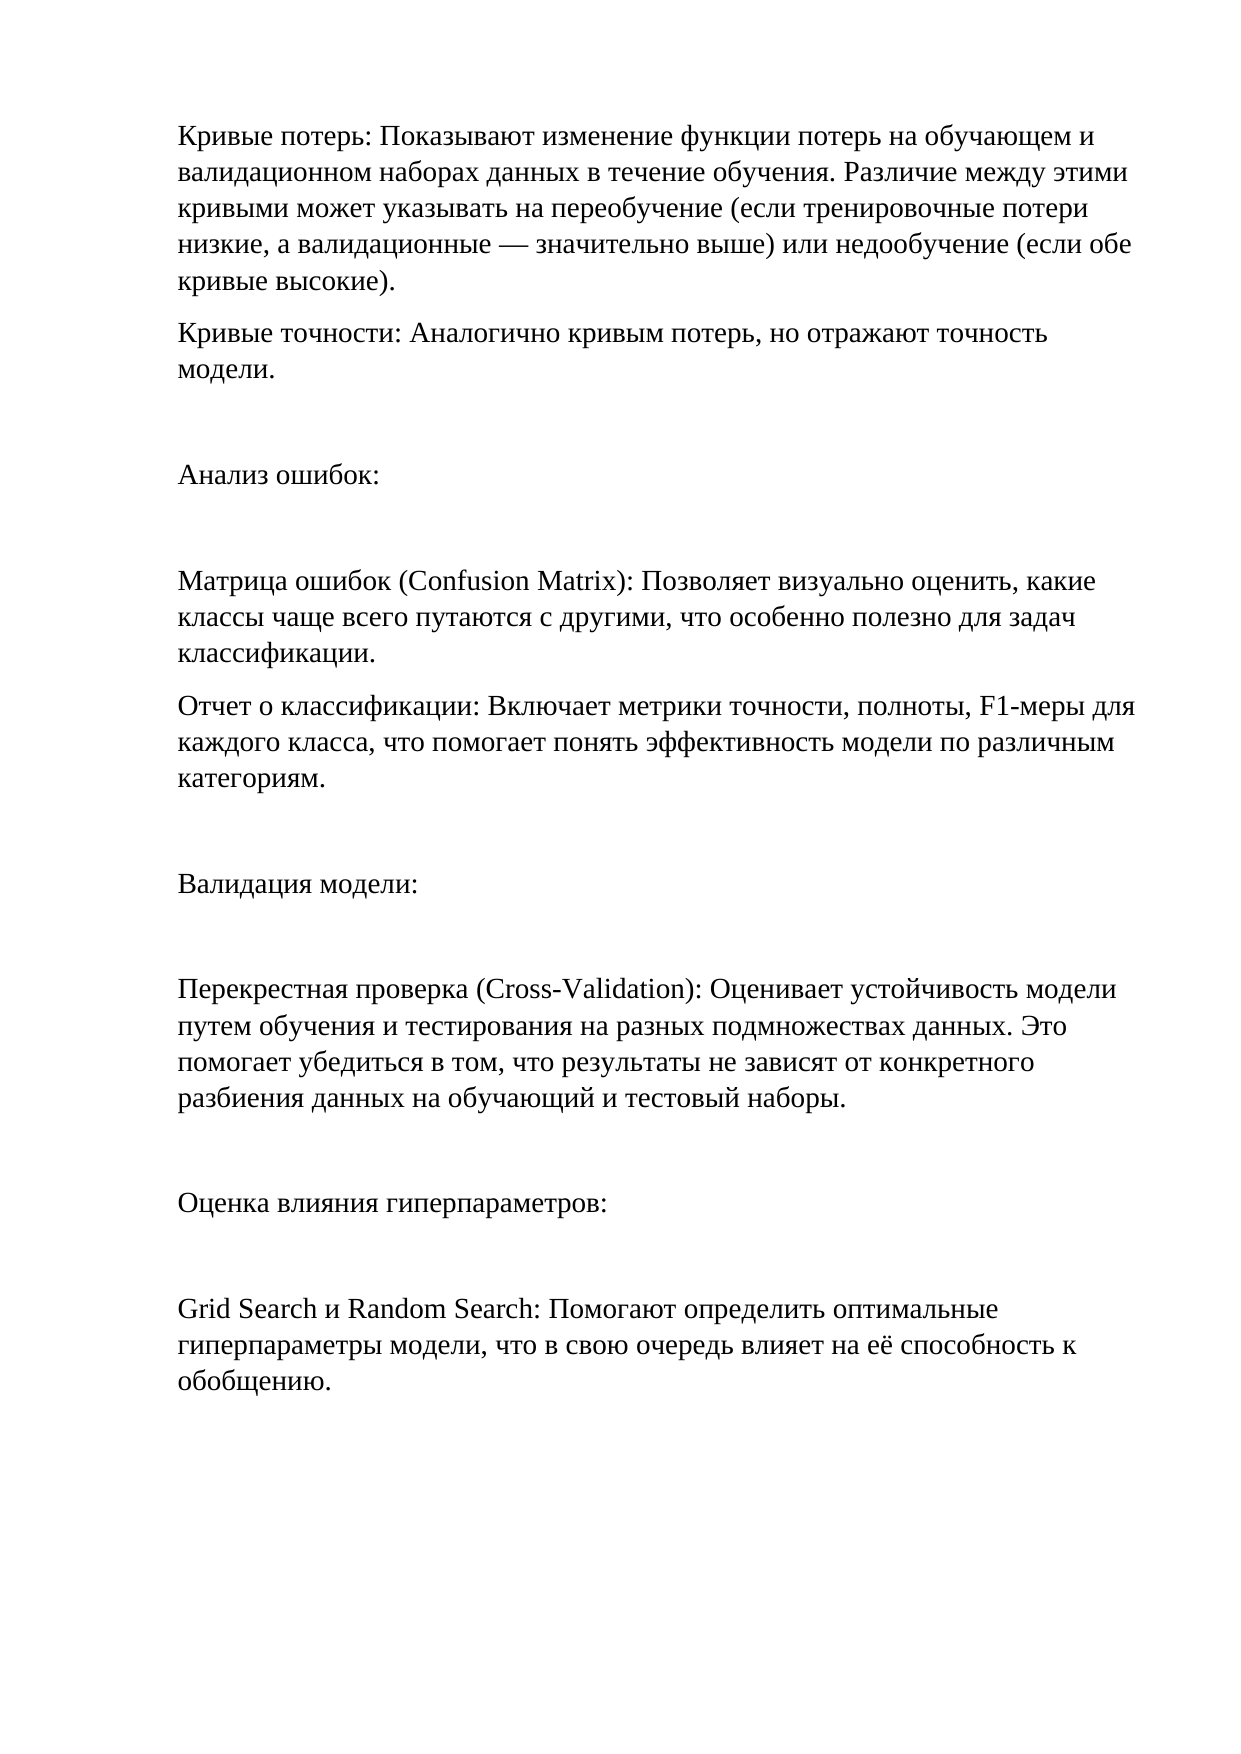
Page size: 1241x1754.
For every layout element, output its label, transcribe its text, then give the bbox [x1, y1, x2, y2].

text Кривые точности: Аналогично кривым потерь, но отражают точность модели. [177, 316, 1152, 385]
text Анализ ошибок: [177, 457, 1152, 491]
text Кривые потерь: Показывают изменение функции потерь на обучающем и валидационном наборах данных в течение обучения. Различие между этими кривыми может указывать на переобучение (если тренировочные потери низкие, а валидационные — значительно выше) или недообучение (если обе кривые высокие). [177, 118, 1152, 296]
text Валидация модели: [177, 866, 1152, 899]
text Перекрестная проверка (Cross-Validation): Оценивает устойчивость модели путем обучения и тестирования на разных подмножествах данных. Это помогает убедиться в том, что результаты не зависят от конкретного разбиения данных на обучающий и тестовый наборы. [177, 972, 1152, 1113]
text Оценка влияния гиперпараметров: [177, 1186, 1152, 1219]
text Матрица ошибок (Confusion Matrix): Позволяет визуально оценить, какие классы чаще всего путаются с другими, что особенно полезно для задач классификации. [177, 563, 1152, 669]
text Отчет о классификации: Включает метрики точности, полноты, F1-меры для каждого класса, что помогает понять эффективность модели по различным категориям. [177, 688, 1152, 794]
text Grid Search и Random Search: Помогают определить оптимальные гиперпараметры модели, что в свою очередь влияет на её способность к обобщению. [177, 1291, 1152, 1397]
